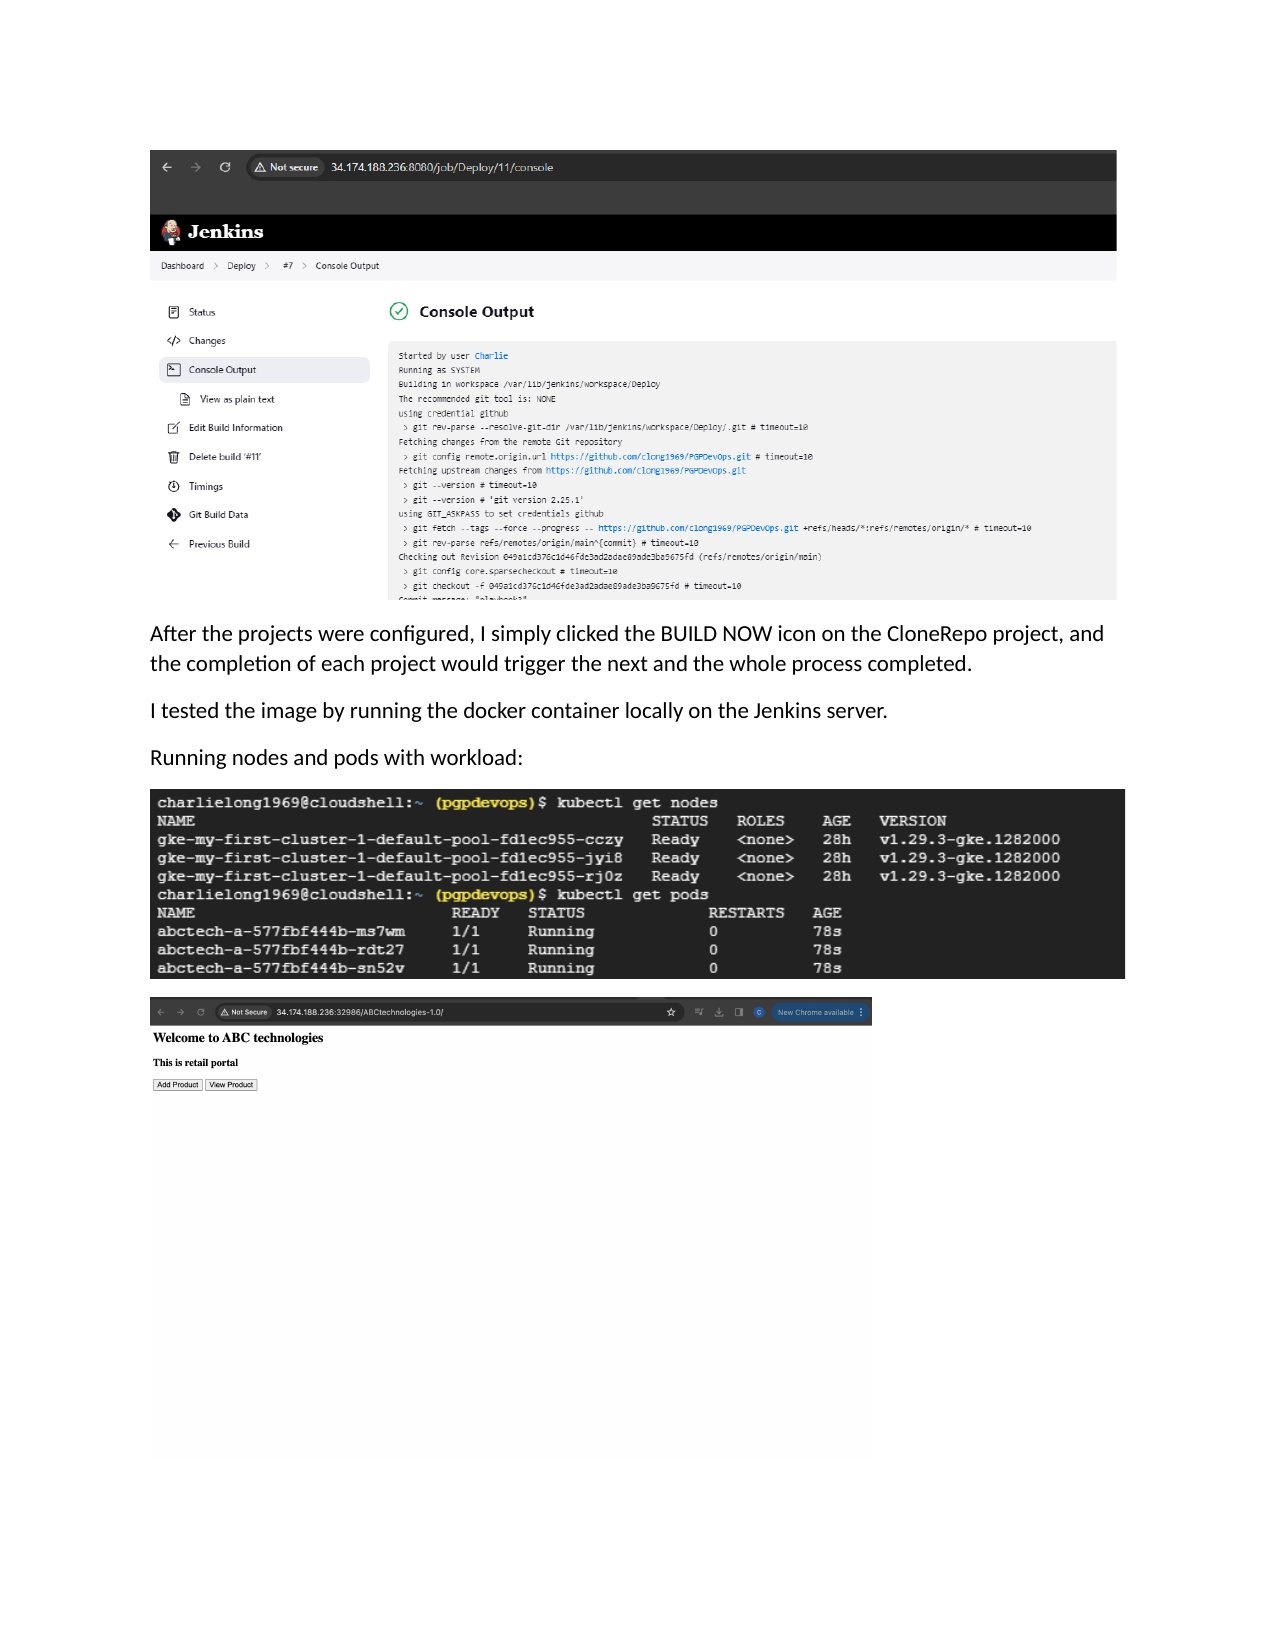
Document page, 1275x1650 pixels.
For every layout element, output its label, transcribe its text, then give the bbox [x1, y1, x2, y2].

text Running nodes and pods with workload: [150, 743, 1125, 771]
text I tested the image by running the docker container locally on the Jenkins server. [150, 696, 1125, 724]
picture [150, 789, 1125, 979]
picture [150, 997, 872, 1459]
picture [150, 150, 1117, 600]
text After the projects were configured, I simply clicked the BUILD NOW icon on the CloneRepo project, and the completion of each project would trigger the next and the whole process completed. [150, 619, 1125, 677]
